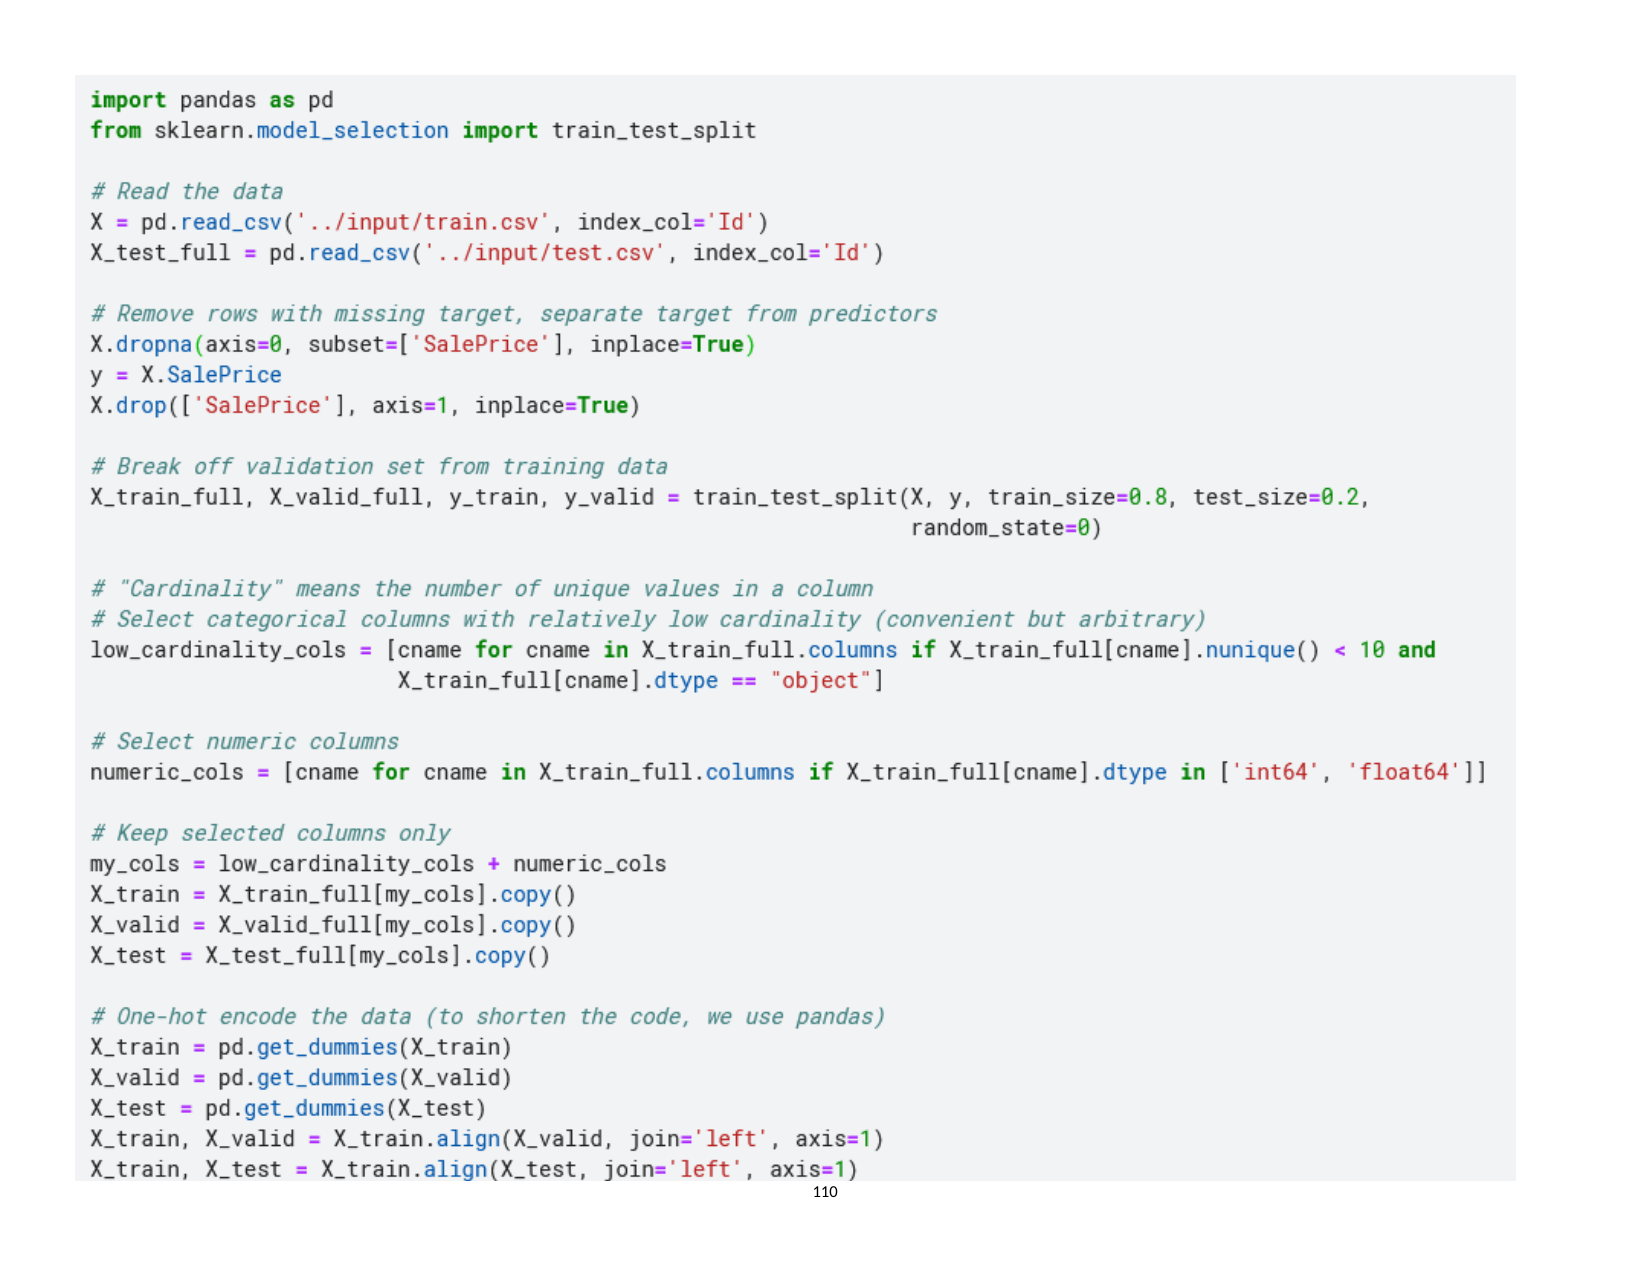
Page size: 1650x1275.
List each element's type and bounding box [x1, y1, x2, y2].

picture [75, 75, 1516, 1181]
